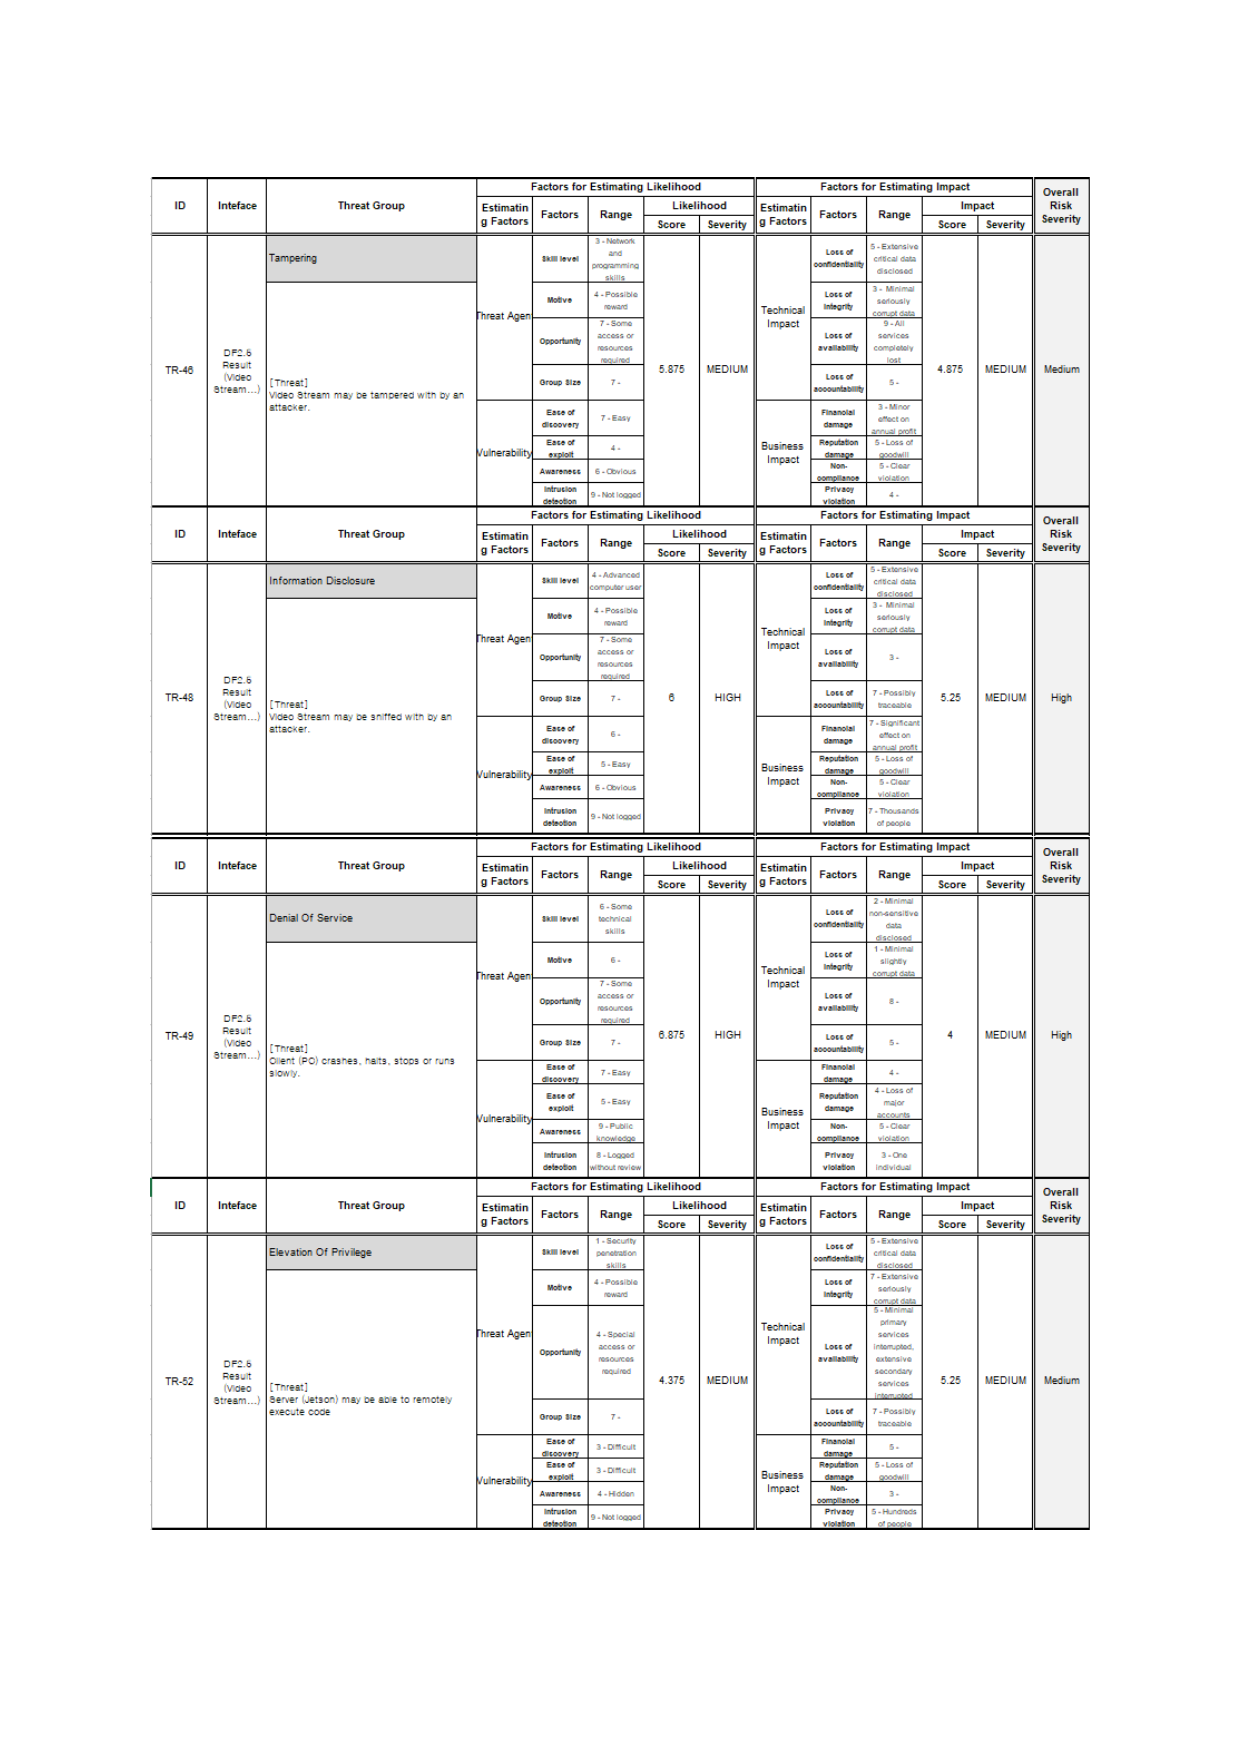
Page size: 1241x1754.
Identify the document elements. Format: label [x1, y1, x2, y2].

picture [150, 177, 1091, 836]
picture [150, 837, 1091, 1530]
